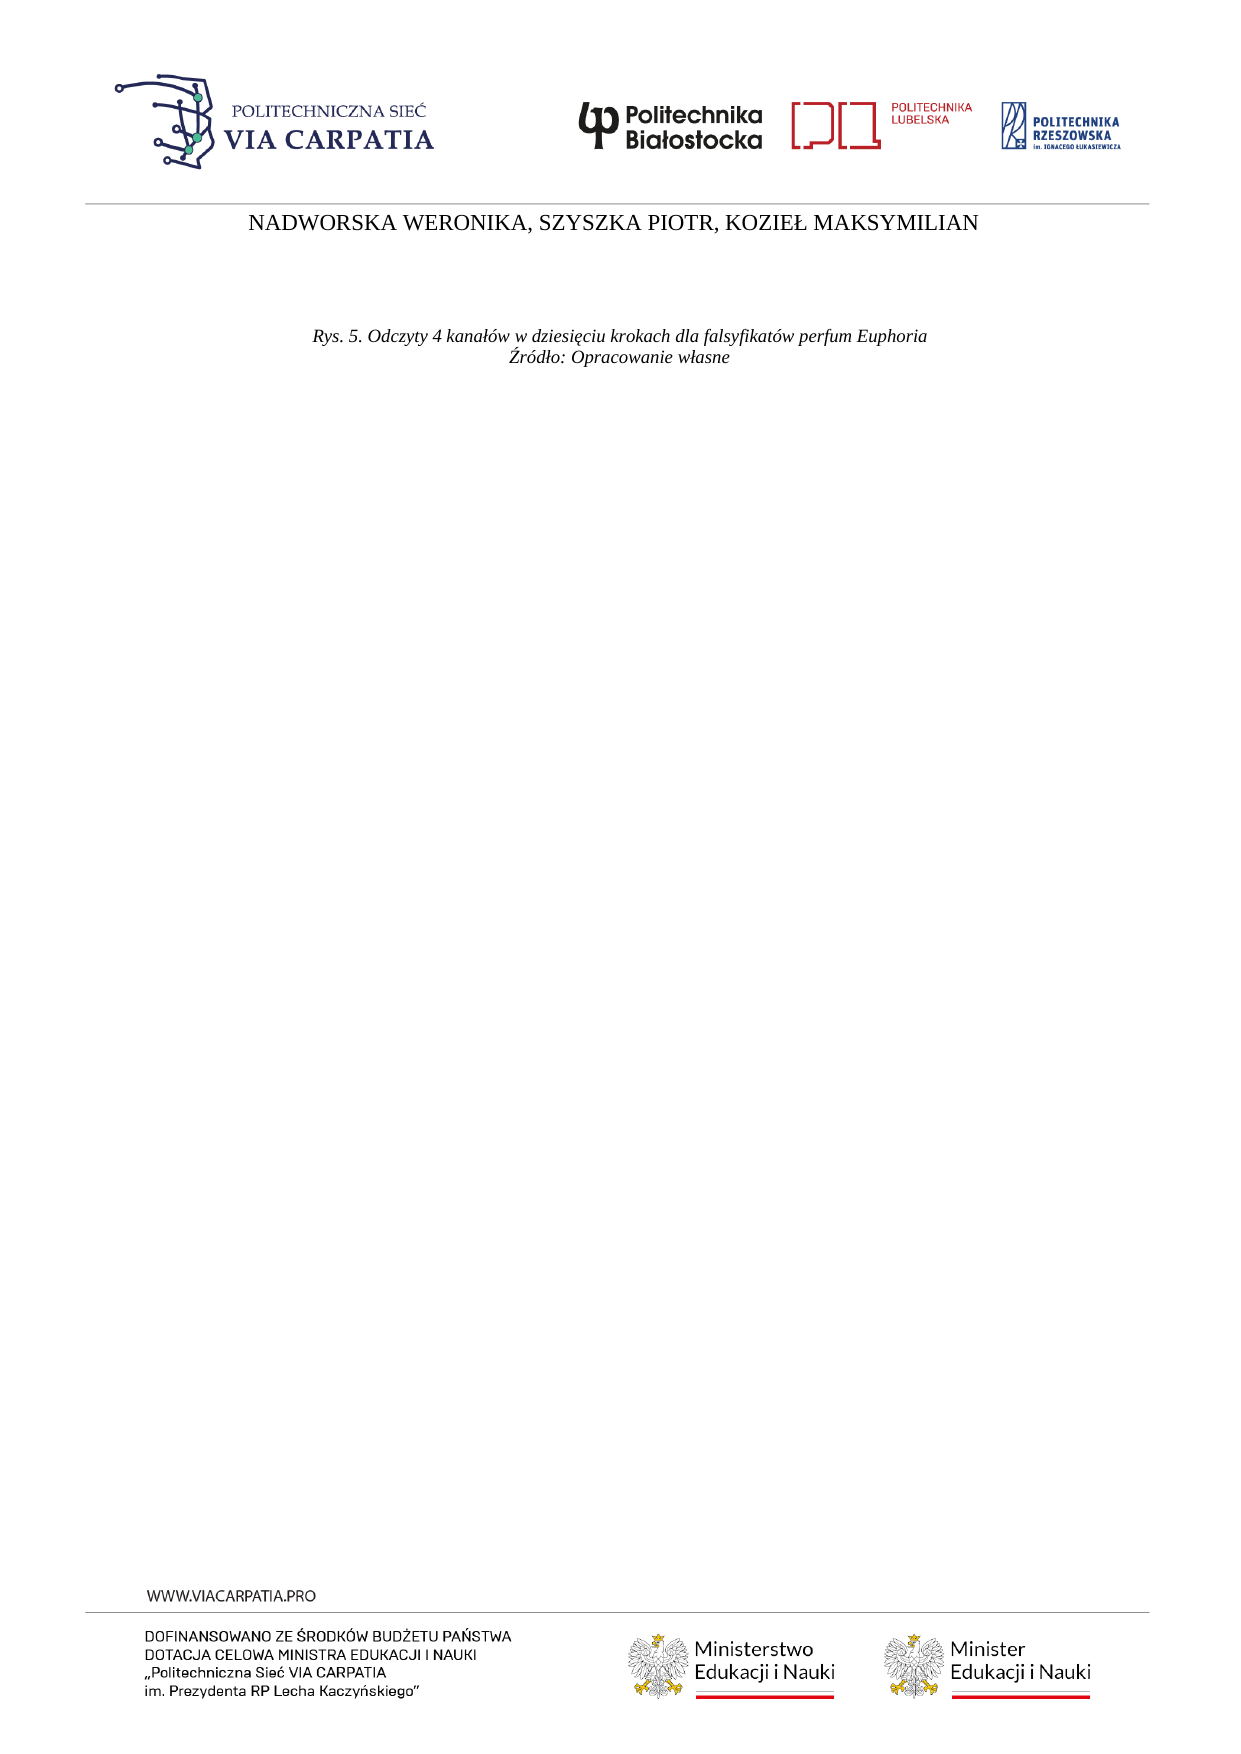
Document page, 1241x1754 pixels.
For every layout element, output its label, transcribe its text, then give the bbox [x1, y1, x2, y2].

text Rys. 5. Odczyty 4 kanałów w dziesięciu krokach dla falsyfikatów perfum Euphoria Źródło: Opracowanie własne [248, 325, 992, 368]
picture [0, 2, 1237, 1754]
